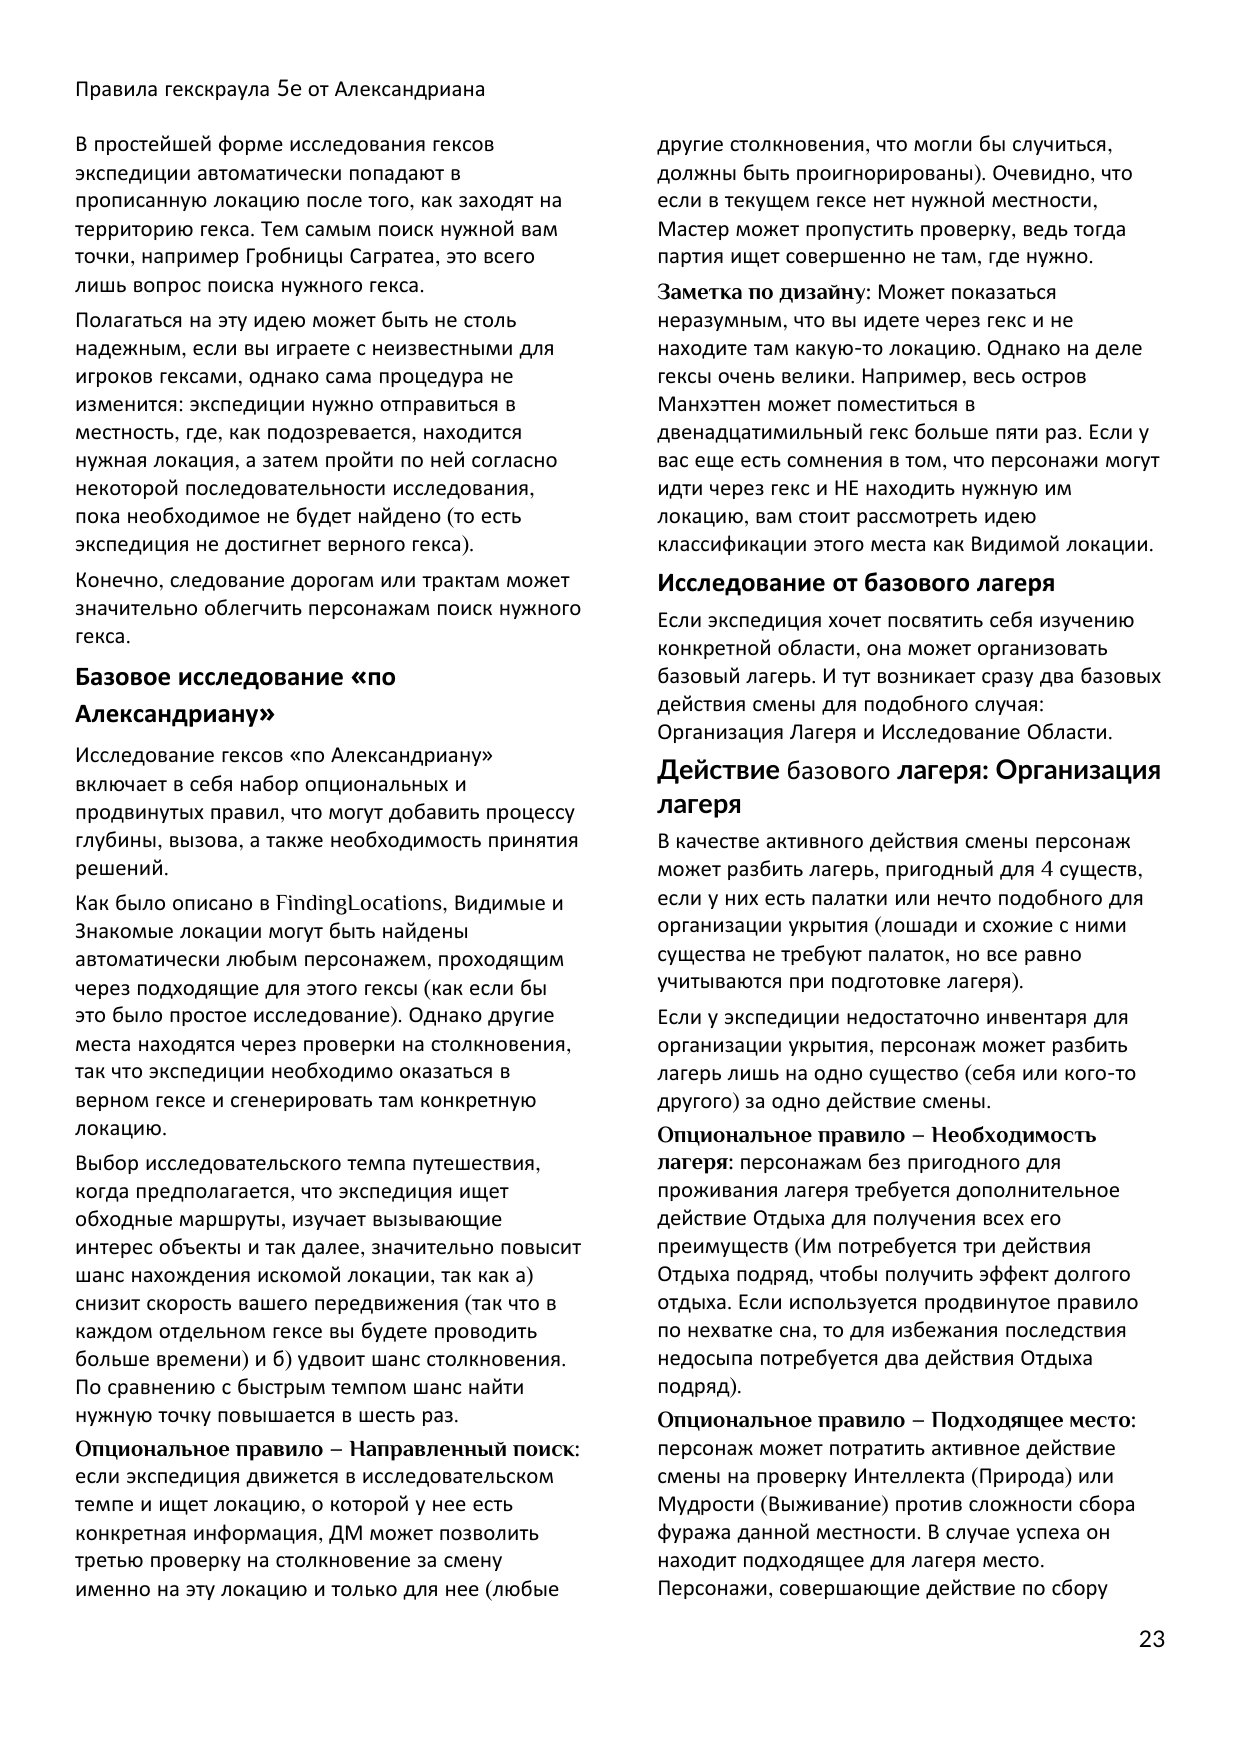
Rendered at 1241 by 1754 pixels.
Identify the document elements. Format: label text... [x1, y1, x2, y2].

subtitle Исследование от базового лагеря [657, 565, 1165, 598]
text Если у экспедиции недостаточно инвентаря для организации укрытия, персонаж может разбить лагерь лишь на одно существо (себя или кого-то другого) за одно действие смены. [657, 1002, 1165, 1114]
text Полагаться на эту идею может быть не столь надежным, если вы играете с неизвестными для игроков гексами, однако сама процедура не изменится: экспедиции нужно отправиться в местность, где, как подозревается, находится нужная локация, а затем пройти по ней согласно некоторой последовательности исследования, пока необходимое не будет найдено (то есть экспедиция не достигнет верного гекса). [75, 305, 583, 557]
text Как было описано в FindingLocations, Видимые и Знакомые локации могут быть найдены автоматически любым персонажем, проходящим через подходящие для этого гексы (как если бы это было простое исследование). Однако другие места находятся через проверки на столкновения, так что экспедиции необходимо оказаться в верном гексе и сгенерировать там конкретную локацию. [75, 888, 583, 1141]
text Опциональное правило – Необходимость лагеря: персонажам без пригодного для проживания лагеря требуется дополнительное действие Отдыха для получения всех его преимуществ (Им потребуется три действия Отдыха подряд, чтобы получить эффект долгого отдыха. Если используется продвинутое правило по нехватке сна, то для избежания последствия недосыпа потребуется два действия Отдыха подряд). [657, 1122, 1165, 1399]
text Опциональное правило – Направленный поиск: если экспедиция движется в исследовательском темпе и ищет локацию, о которой у нее есть конкретная информация, ДМ может позволить третью проверку на столкновение за смену именно на эту локацию и только для нее (любые другие столкновения, что могли бы случиться, должны быть проигнорированы). Очевидно, что если в текущем гексе нет нужной местности, Мастер может пропустить проверку, ведь тогда партия ищет совершенно не там, где нужно. [657, 129, 1165, 270]
subtitle Базовое исследование «по Александриану» [75, 656, 583, 730]
text Заметка по дизайну: Может показаться неразумным, что вы идете через гекс и не находите там какую-то локацию. Однако на деле гексы очень велики. Например, весь остров Манхэттен может поместиться в двенадцатимильный гекс больше пяти раз. Если у вас еще есть сомнения в том, что персонажи могут идти через гекс и НЕ находить нужную им локацию, вам стоит рассмотреть идею классификации этого места как Видимой локации. [657, 277, 1165, 557]
text В простейшей форме исследования гексов экспедиции автоматически попадают в прописанную локацию после того, как заходят на территорию гекса. Тем самым поиск нужной вам точки, например Гробницы Сагратеа, это всего лишь вопрос поиска нужного гекса. [75, 129, 583, 298]
subtitle Действие базового лагеря: Организация лагеря [657, 753, 1165, 819]
text В качестве активного действия смены персонаж может разбить лагерь, пригодный для 4 существ, если у них есть палатки или нечто подобного для организации укрытия (лошади и схожие с ними существа не требуют палаток, но все равно учитываются при подготовке лагеря). [657, 827, 1165, 995]
text Конечно, следование дорогам или трактам может значительно облегчить персонажам поиск нужного гекса. [75, 565, 583, 649]
text Выбор исследовательского темпа путешествия, когда предполагается, что экспедиция ищет обходные маршруты, изучает вызывающие интерес объекты и так далее, значительно повысит шанс нахождения искомой локации, так как а) снизит скорость вашего передвижения (так что в каждом отдельном гексе вы будете проводить больше времени) и б) удвоит шанс столкновения. По сравнению с быстрым темпом шанс найти нужную точку повышается в шесть раз. [75, 1148, 583, 1428]
text Опциональное правило – Направленный поиск: если экспедиция движется в исследовательском темпе и ищет локацию, о которой у нее есть конкретная информация, ДМ может позволить третью проверку на столкновение за смену именно на эту локацию и только для нее (любые другие столкновения, что могли бы случиться, должны быть проигнорированы). Очевидно, что если в текущем гексе нет нужной местности, Мастер может пропустить проверку, ведь тогда партия ищет совершенно не там, где нужно. [75, 1436, 583, 1602]
text Исследование гексов «по Александриану» включает в себя набор опциональных и продвинутых правил, что могут добавить процессу глубины, вызова, а также необходимость принятия решений. [75, 738, 583, 881]
text Если экспедиция хочет посвятить себя изучению конкретной области, она может организовать базовый лагерь. И тут возникает сразу два базовых действия смены для подобного случая: Организация Лагеря и Исследование Области. [657, 605, 1165, 746]
